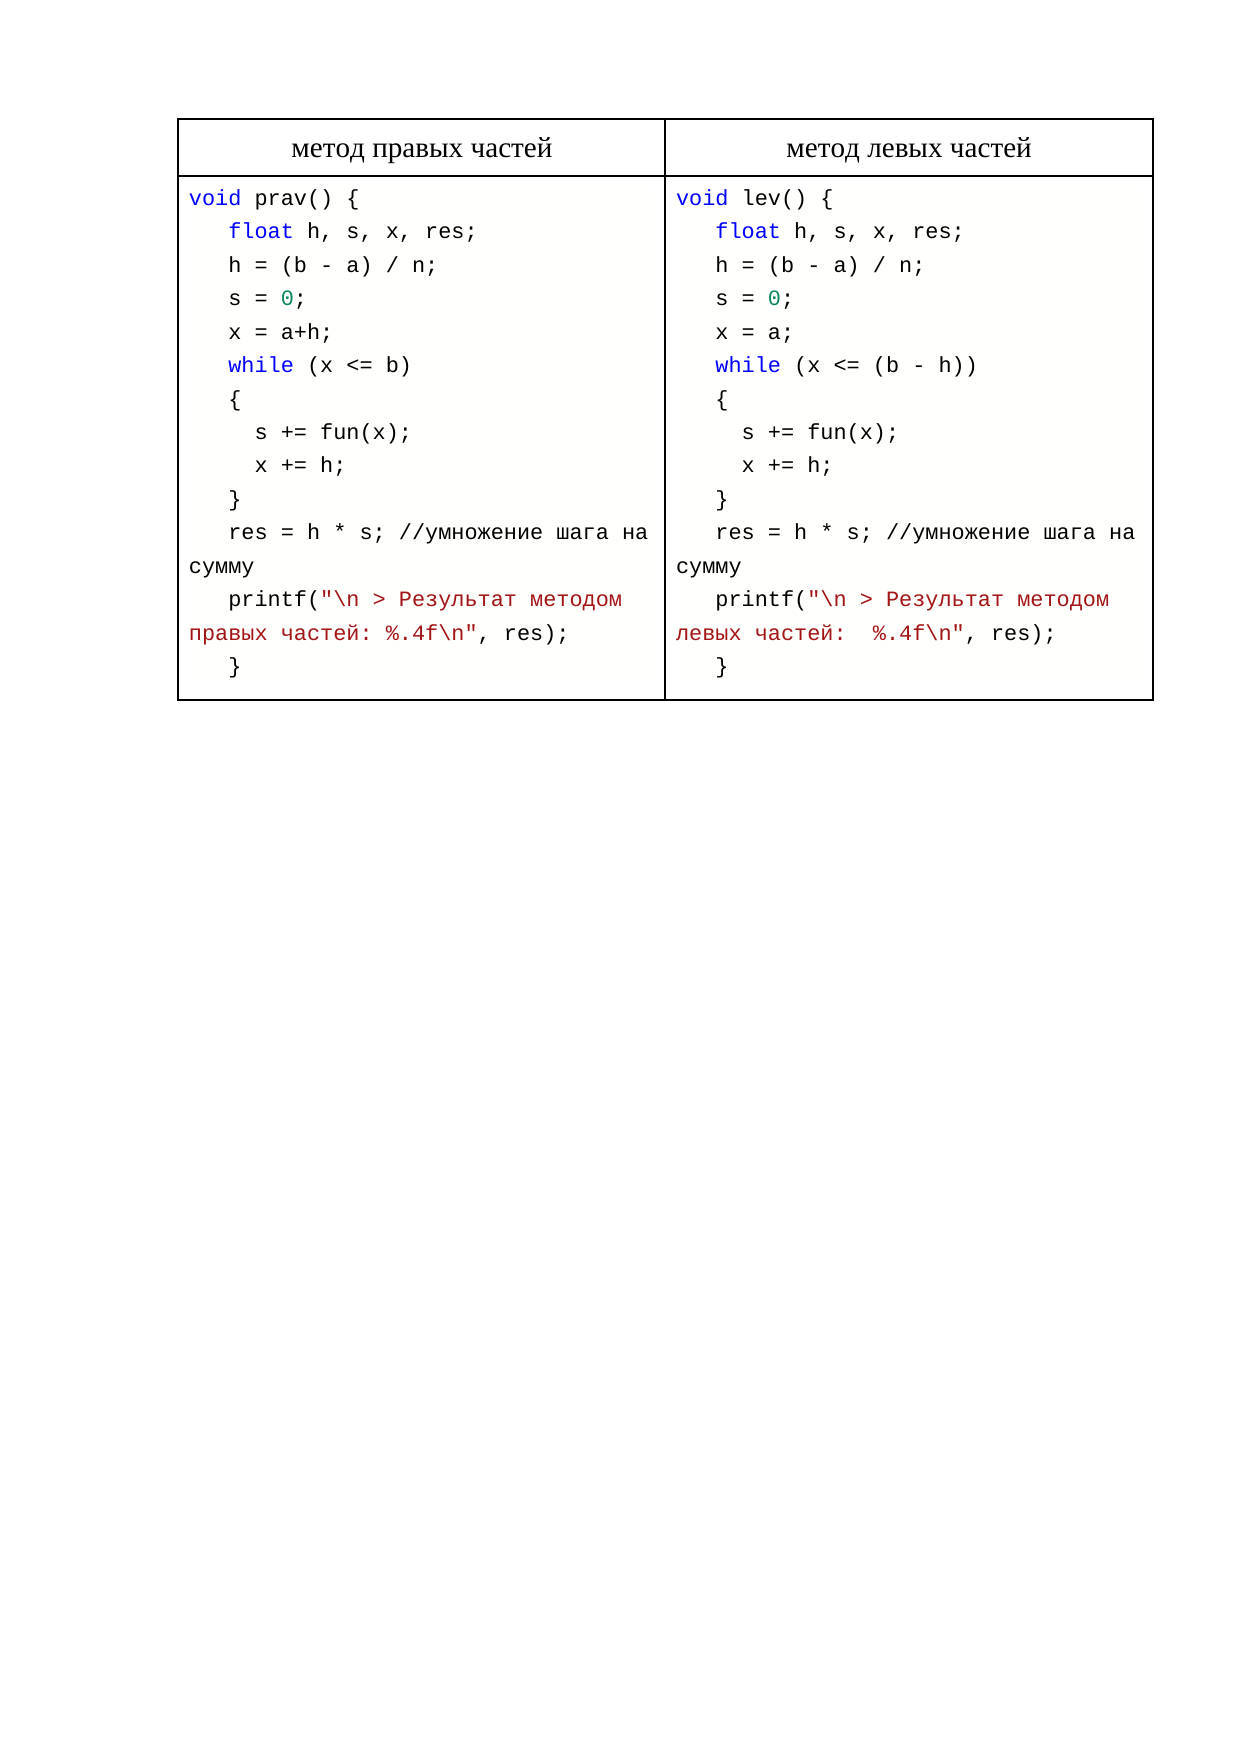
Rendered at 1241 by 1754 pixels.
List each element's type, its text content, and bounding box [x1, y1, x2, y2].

table_header метод правых частей [179, 120, 664, 174]
table_header метод левых частей [666, 120, 1152, 174]
table_cell void lev() { float h, s, x, res; h = (b - a) / n; s = 0; x = a; while (x <= (b - h)) { s += fun(x); x += h; } res = h * s; //умножение шага на сумму printf("\n > Результат методом левых частей: %.4f\n", res); } [666, 177, 1152, 699]
table_cell void prav() { float h, s, x, res; h = (b - a) / n; s = 0; x = a+h; while (x <= b) { s += fun(x); x += h; } res = h * s; //умножение шага на сумму printf("\n > Результат методом правых частей: %.4f\n", res); } [179, 177, 664, 699]
